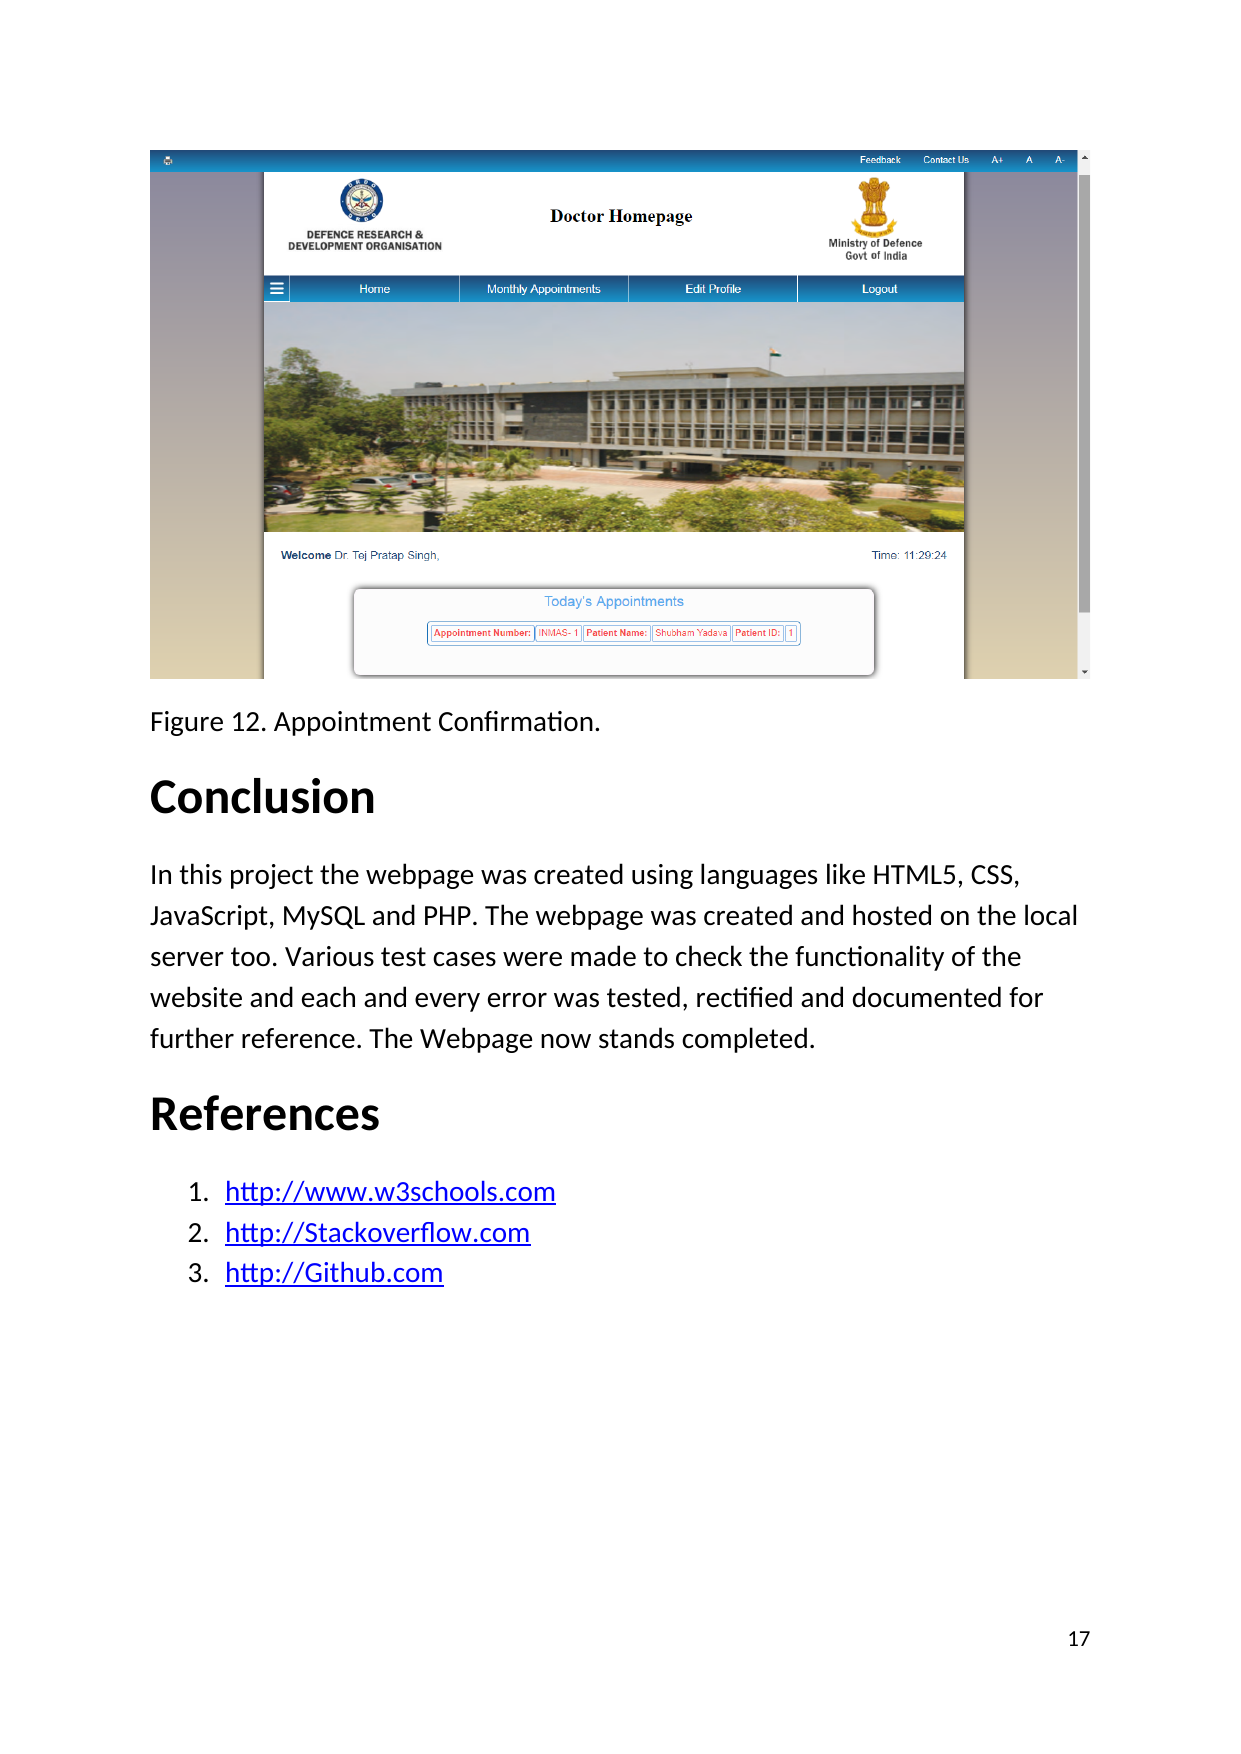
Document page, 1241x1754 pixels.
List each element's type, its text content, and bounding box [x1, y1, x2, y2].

text Conclusion [150, 765, 1090, 826]
picture [150, 150, 1091, 679]
text References [150, 1082, 1090, 1143]
list http://Github.com [187, 1254, 1090, 1290]
list http://Stackoverflow.com [187, 1214, 1090, 1249]
text In this project the webpage was created using languages like HTML5, CSS, JavaScript, MySQL and PHP. The webpage was created and hosted on the local server too. Various test cases were made to check the functionality of the website and each and every error was tested, rectified and documented for further reference. The Webpage now stands completed. [150, 856, 1090, 1056]
text Figure 12. Appointment Confirmation. [150, 703, 1090, 739]
list http://www.w3schools.com [187, 1173, 1090, 1208]
